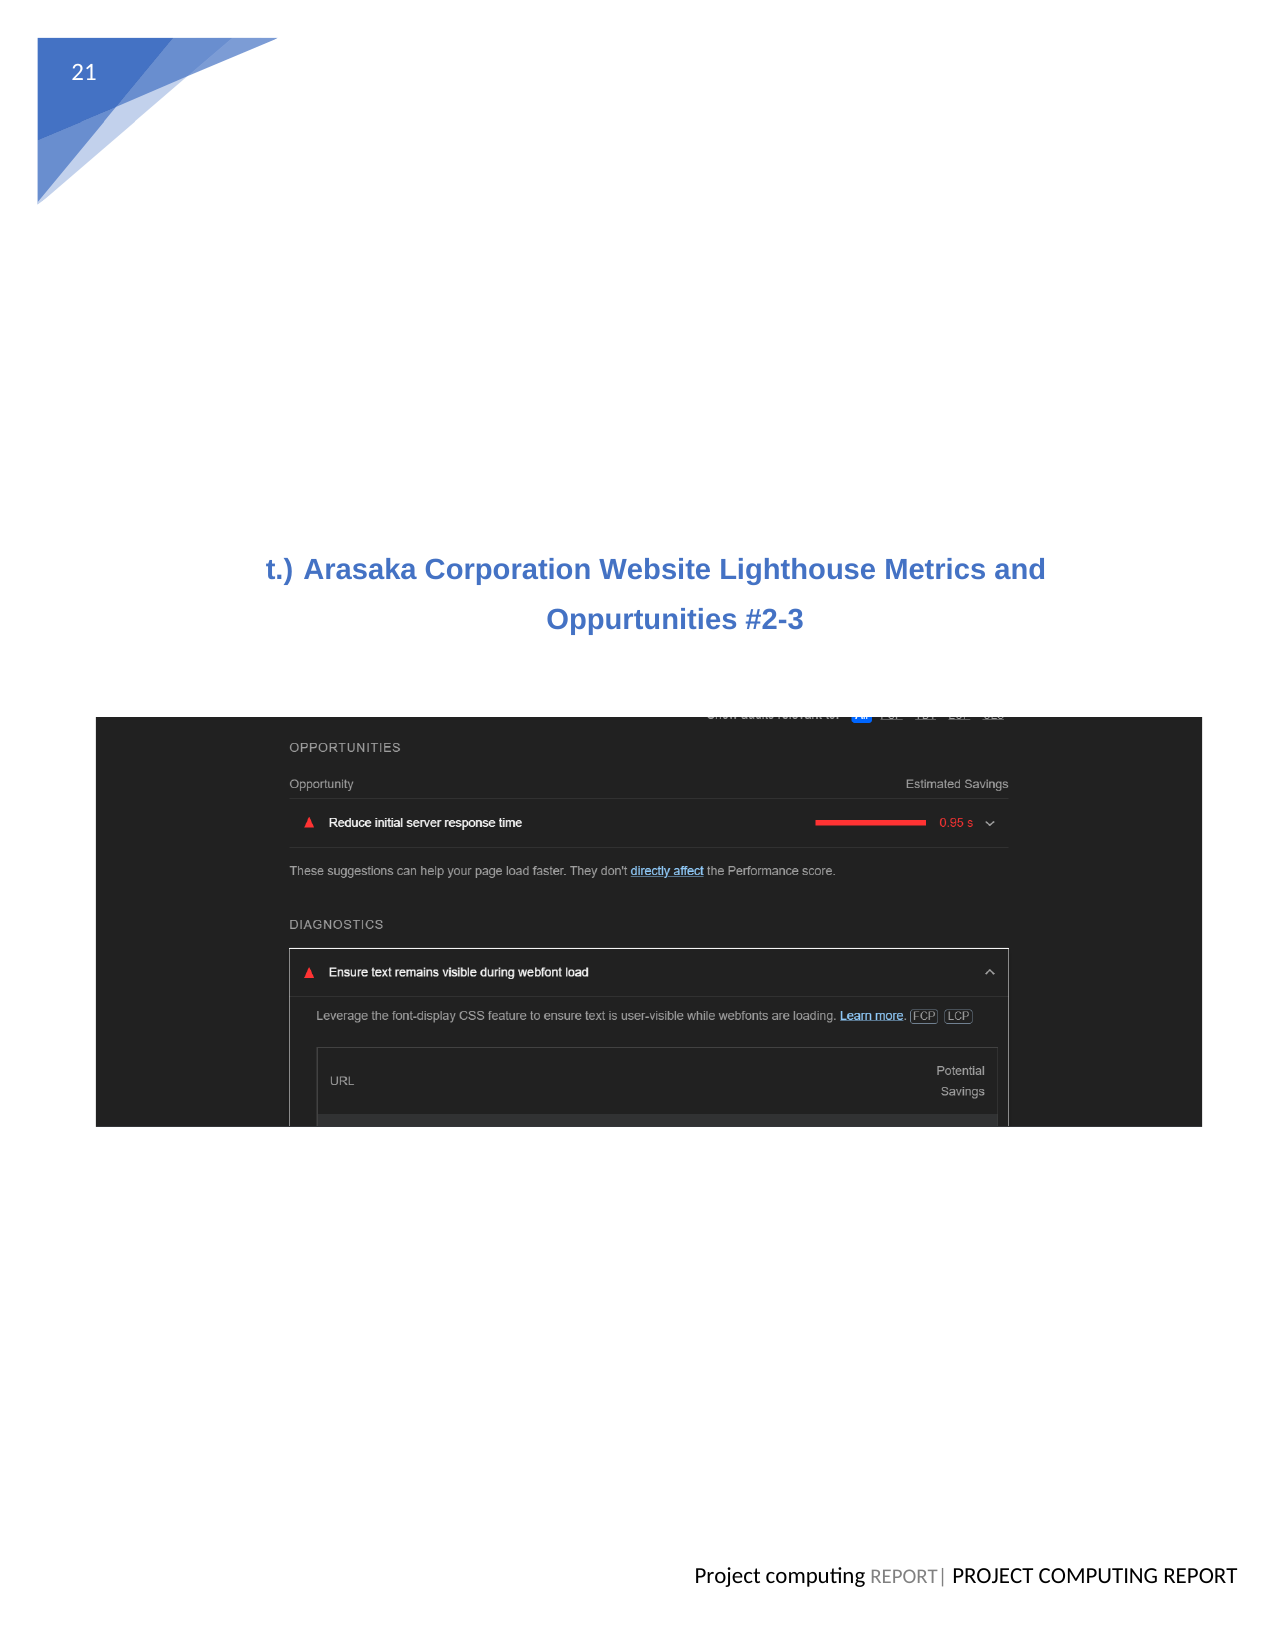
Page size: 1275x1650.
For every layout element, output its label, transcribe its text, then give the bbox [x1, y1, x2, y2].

picture [95, 717, 1203, 1127]
picture [37, 37, 279, 206]
list Arasaka Corporation Website Lighthouse Metrics and Oppurtunities #2-3 [187, 552, 1125, 636]
